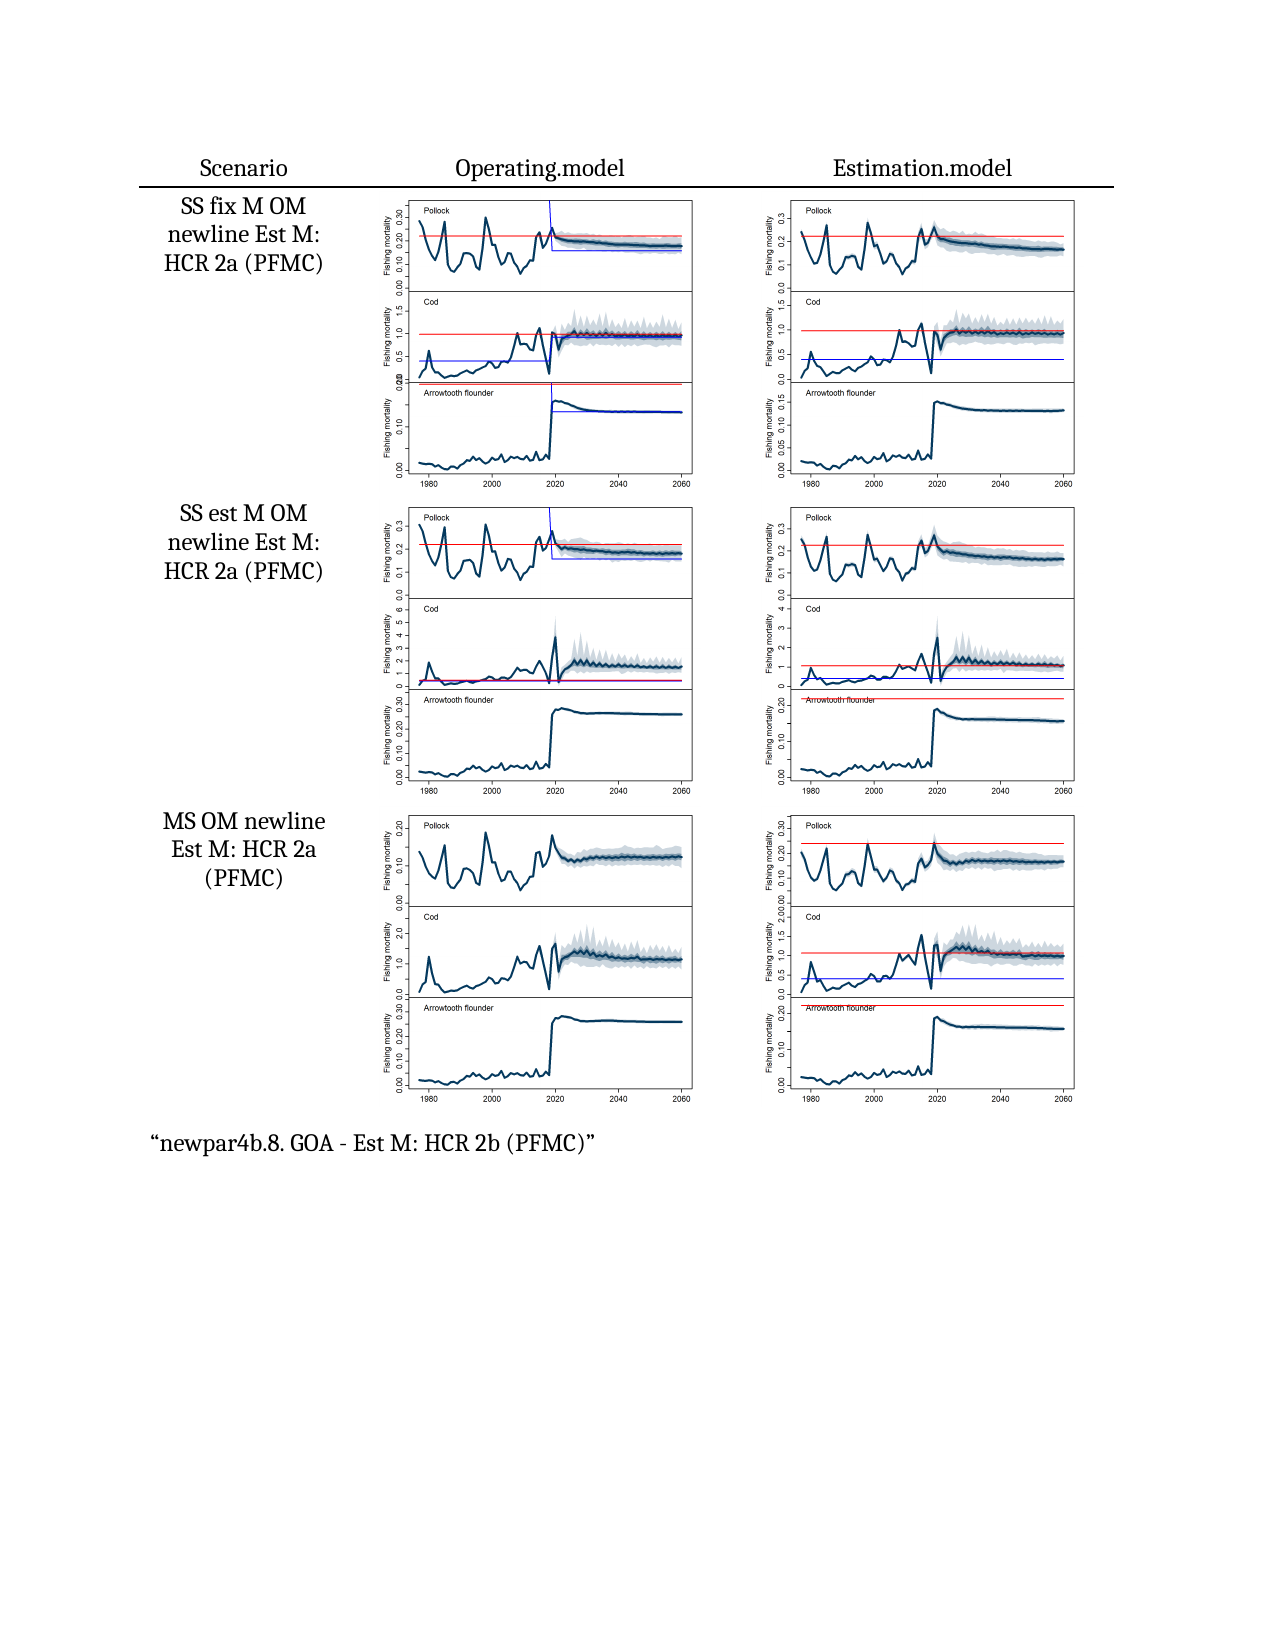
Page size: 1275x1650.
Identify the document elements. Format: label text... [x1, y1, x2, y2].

table_cell SS est M OM newline Est M: HCR 2a (PFMC) [139, 495, 349, 803]
table_cell [349, 495, 731, 803]
table_cell [731, 188, 1114, 495]
picture [761, 499, 1084, 799]
table_header Operating.model [349, 150, 731, 186]
text “newpar4b.8. GOA - Est M: HCR 2b (PFMC)” [150, 1129, 1125, 1158]
table_cell SS fix M OM newline Est M: HCR 2a (PFMC) [139, 188, 349, 495]
picture [761, 191, 1084, 492]
picture [761, 806, 1084, 1107]
picture [379, 499, 702, 799]
picture [379, 806, 702, 1107]
table_header Scenario [139, 150, 349, 186]
table_cell [731, 803, 1114, 1110]
table_cell [349, 803, 731, 1110]
picture [379, 191, 702, 492]
table_cell MS OM newline Est M: HCR 2a (PFMC) [139, 803, 349, 1110]
table_cell [731, 495, 1114, 803]
table_cell [349, 188, 731, 495]
table_header Estimation.model [731, 150, 1114, 186]
